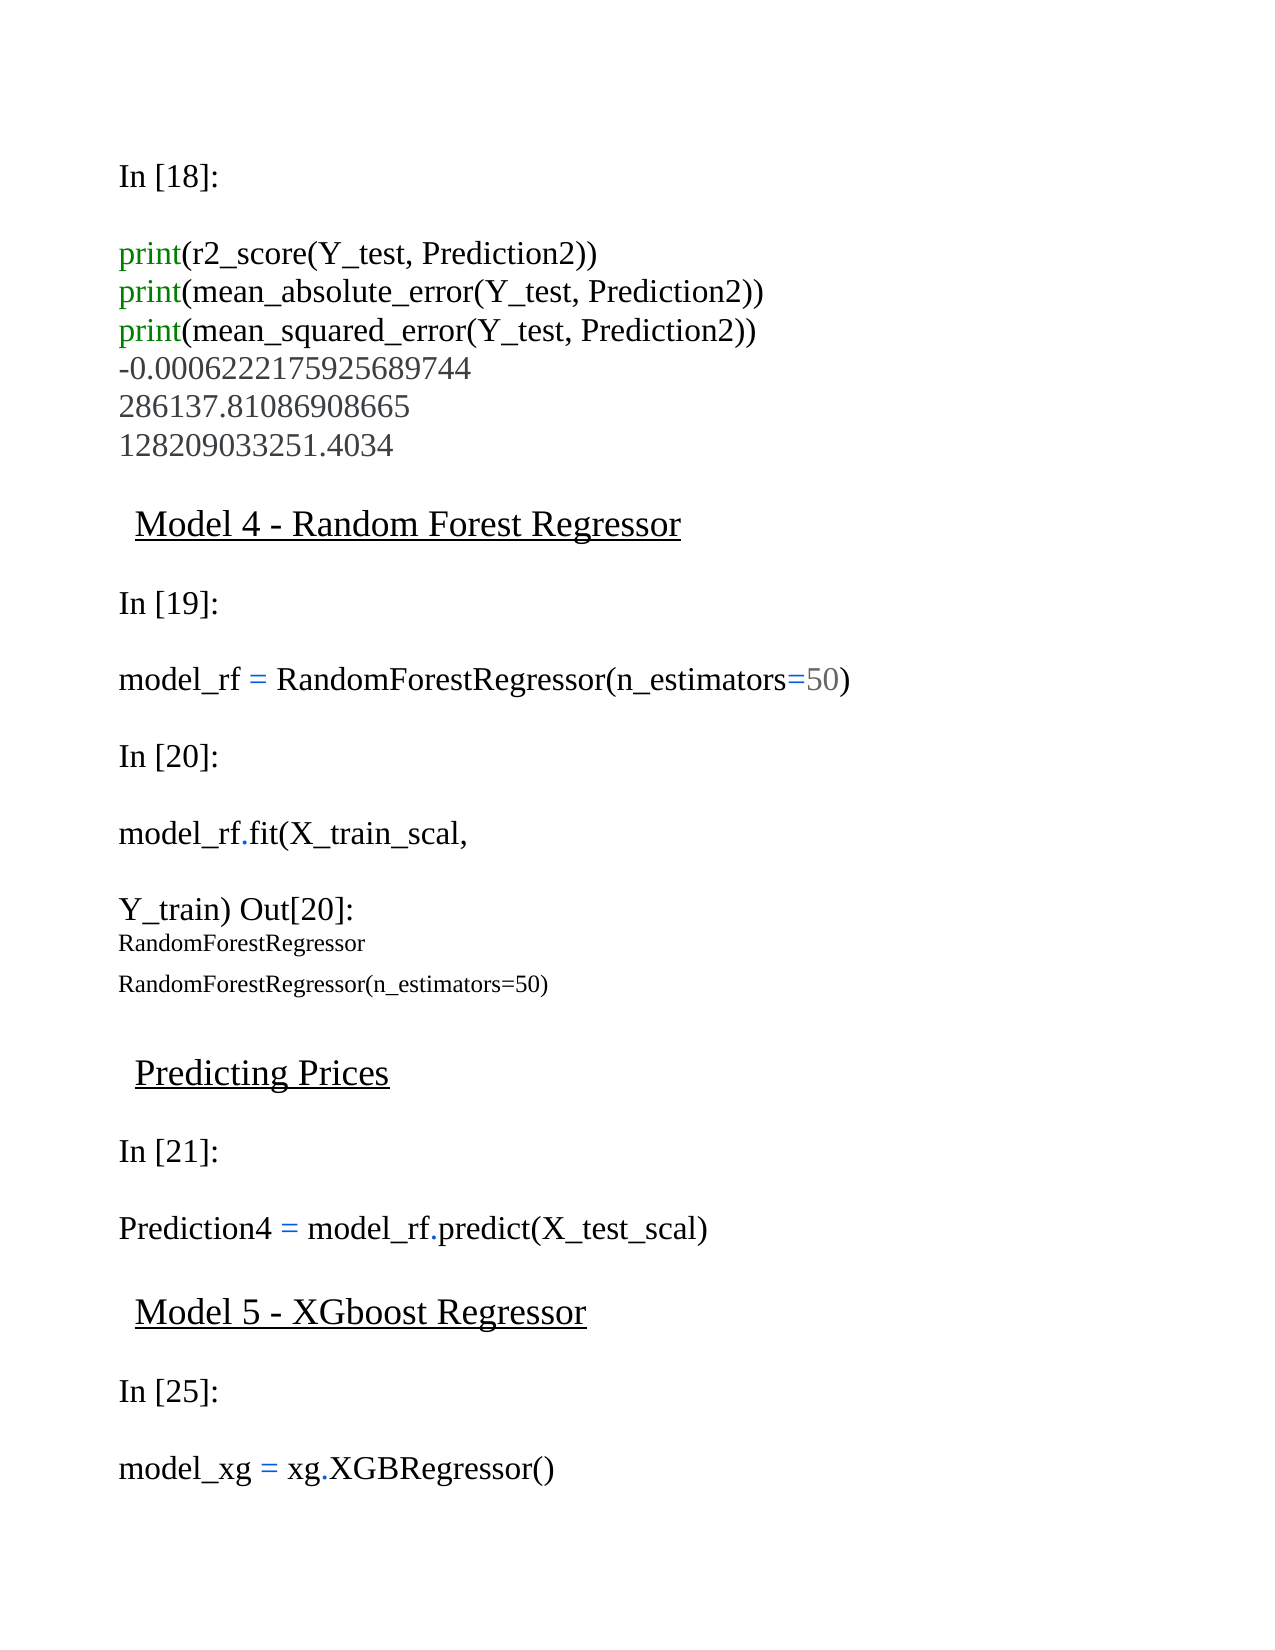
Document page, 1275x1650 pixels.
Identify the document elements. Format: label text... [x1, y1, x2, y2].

subtitle Model 4 - Random Forest Regressor [118, 501, 1171, 544]
text 286137.81086908665 [118, 387, 1171, 425]
text model_rf = RandomForestRegressor(n_estimators=50) In [20]: [118, 660, 852, 775]
text model_xg = xg.XGBRegressor() [118, 1448, 1171, 1486]
subtitle Predicting Prices [118, 1050, 1171, 1093]
text In [18]: [118, 157, 1171, 195]
text 128209033251.4034 [118, 425, 1171, 463]
text In [25]: [118, 1371, 1171, 1409]
text print(r2_score(Y_test, Prediction2)) print(mean_absolute_error(Y_test, Prediction2)) print(mean_squared_error(Y_test, Prediction2)) [118, 233, 764, 348]
text Prediction4 = model_rf.predict(X_test_scal) [118, 1208, 1171, 1247]
text model_rf.fit(X_train_scal, Y_train) Out[20]: [118, 813, 589, 928]
subtitle Model 5 - XGboost Regressor [118, 1290, 1171, 1333]
text In [19]: [118, 583, 1171, 621]
text In [21]: [118, 1132, 1171, 1170]
text -0.0006222175925689744 [118, 348, 1171, 387]
